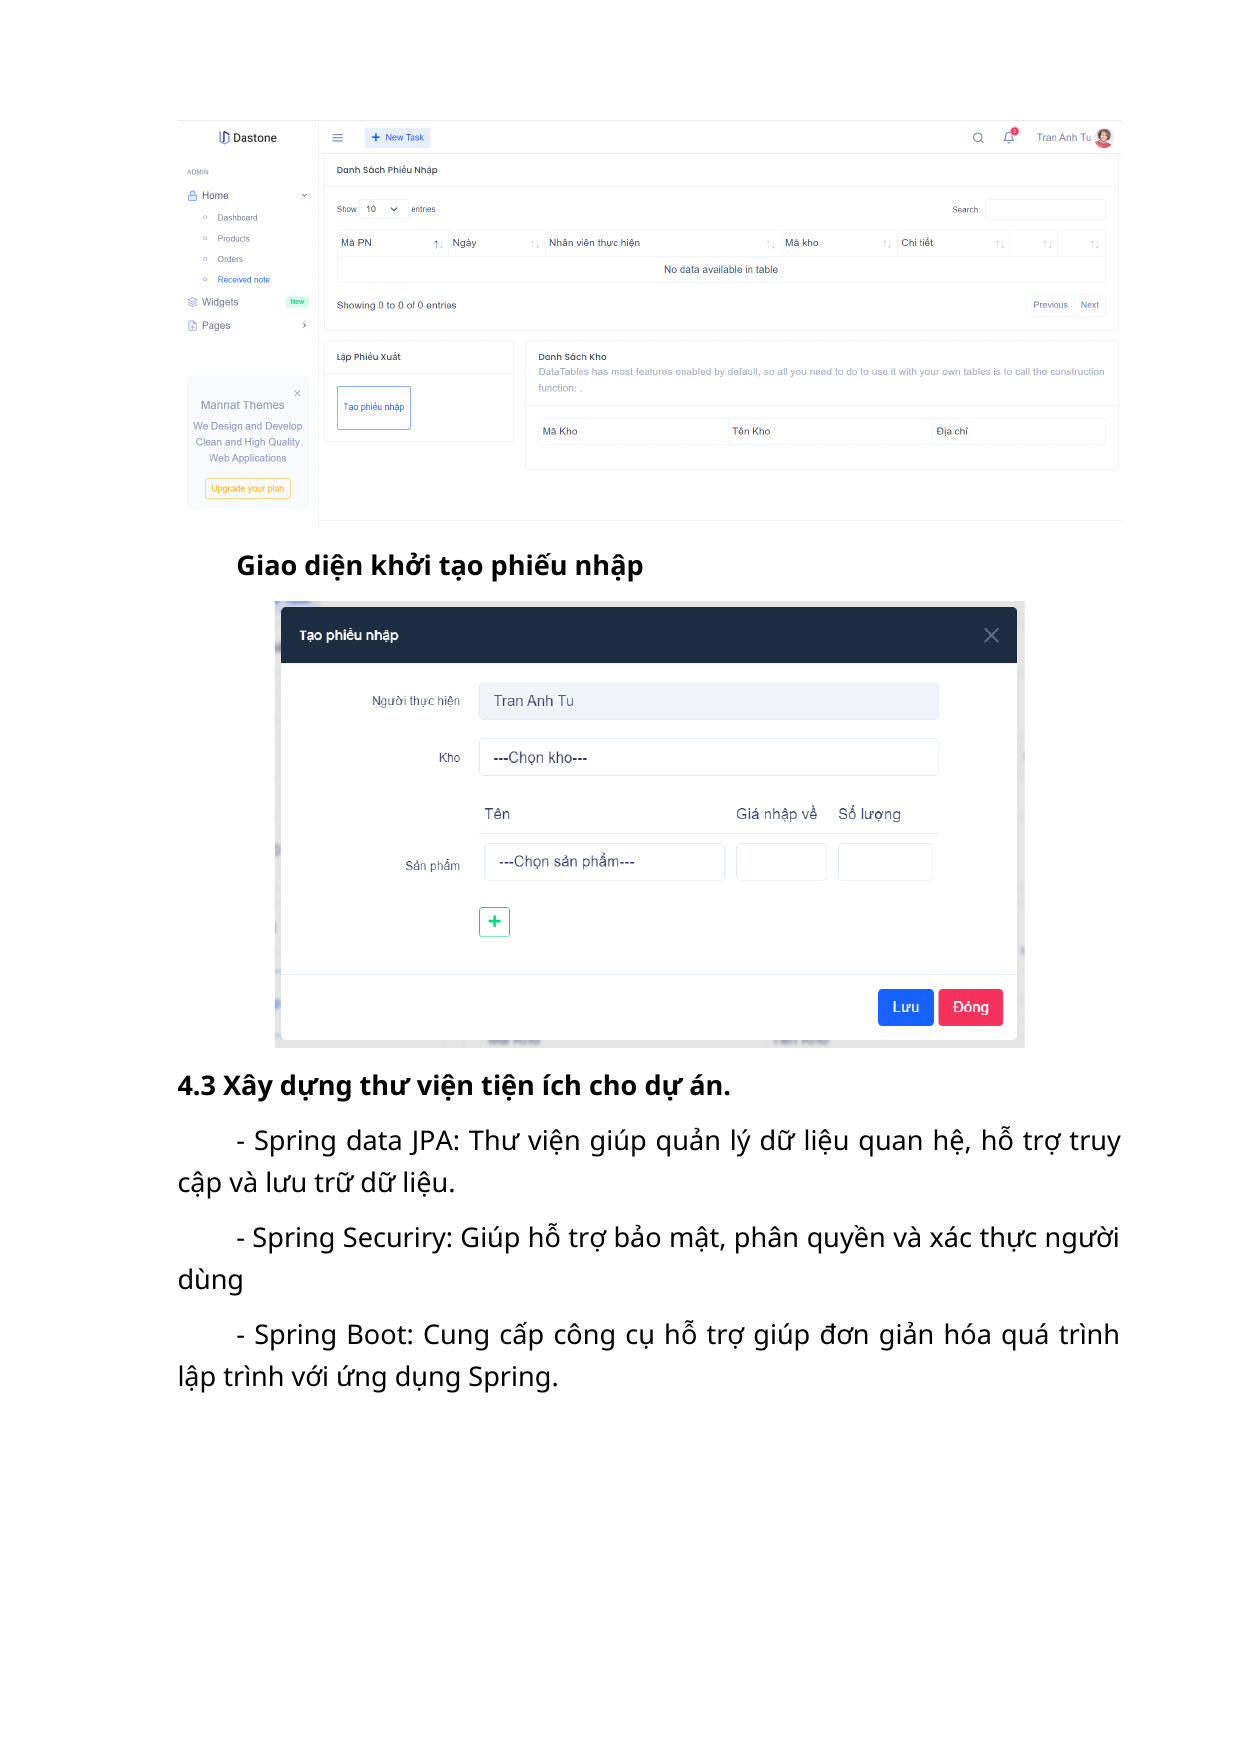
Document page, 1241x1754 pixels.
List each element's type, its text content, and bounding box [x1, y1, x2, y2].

picture [177, 118, 1123, 528]
text - Spring Boot: Cung cấp công cụ hỗ trợ giúp đơn giản hóa quá trình lập trình với ứng dụng Spring. [177, 1316, 1122, 1395]
text 4.3 Xây dựng thư viện tiện ích cho dự án. [177, 1066, 1122, 1103]
text - Spring Securiry: Giúp hỗ trợ bảo mật, phân quyền và xác thực người dùng [177, 1218, 1122, 1297]
text - Spring data JPA: Thư viện giúp quản lý dữ liệu quan hệ, hỗ trợ truy cập và lưu trữ dữ liệu. [177, 1121, 1122, 1200]
text Giao diện khởi tạo phiếu nhập [177, 546, 1122, 583]
picture [274, 601, 1025, 1048]
